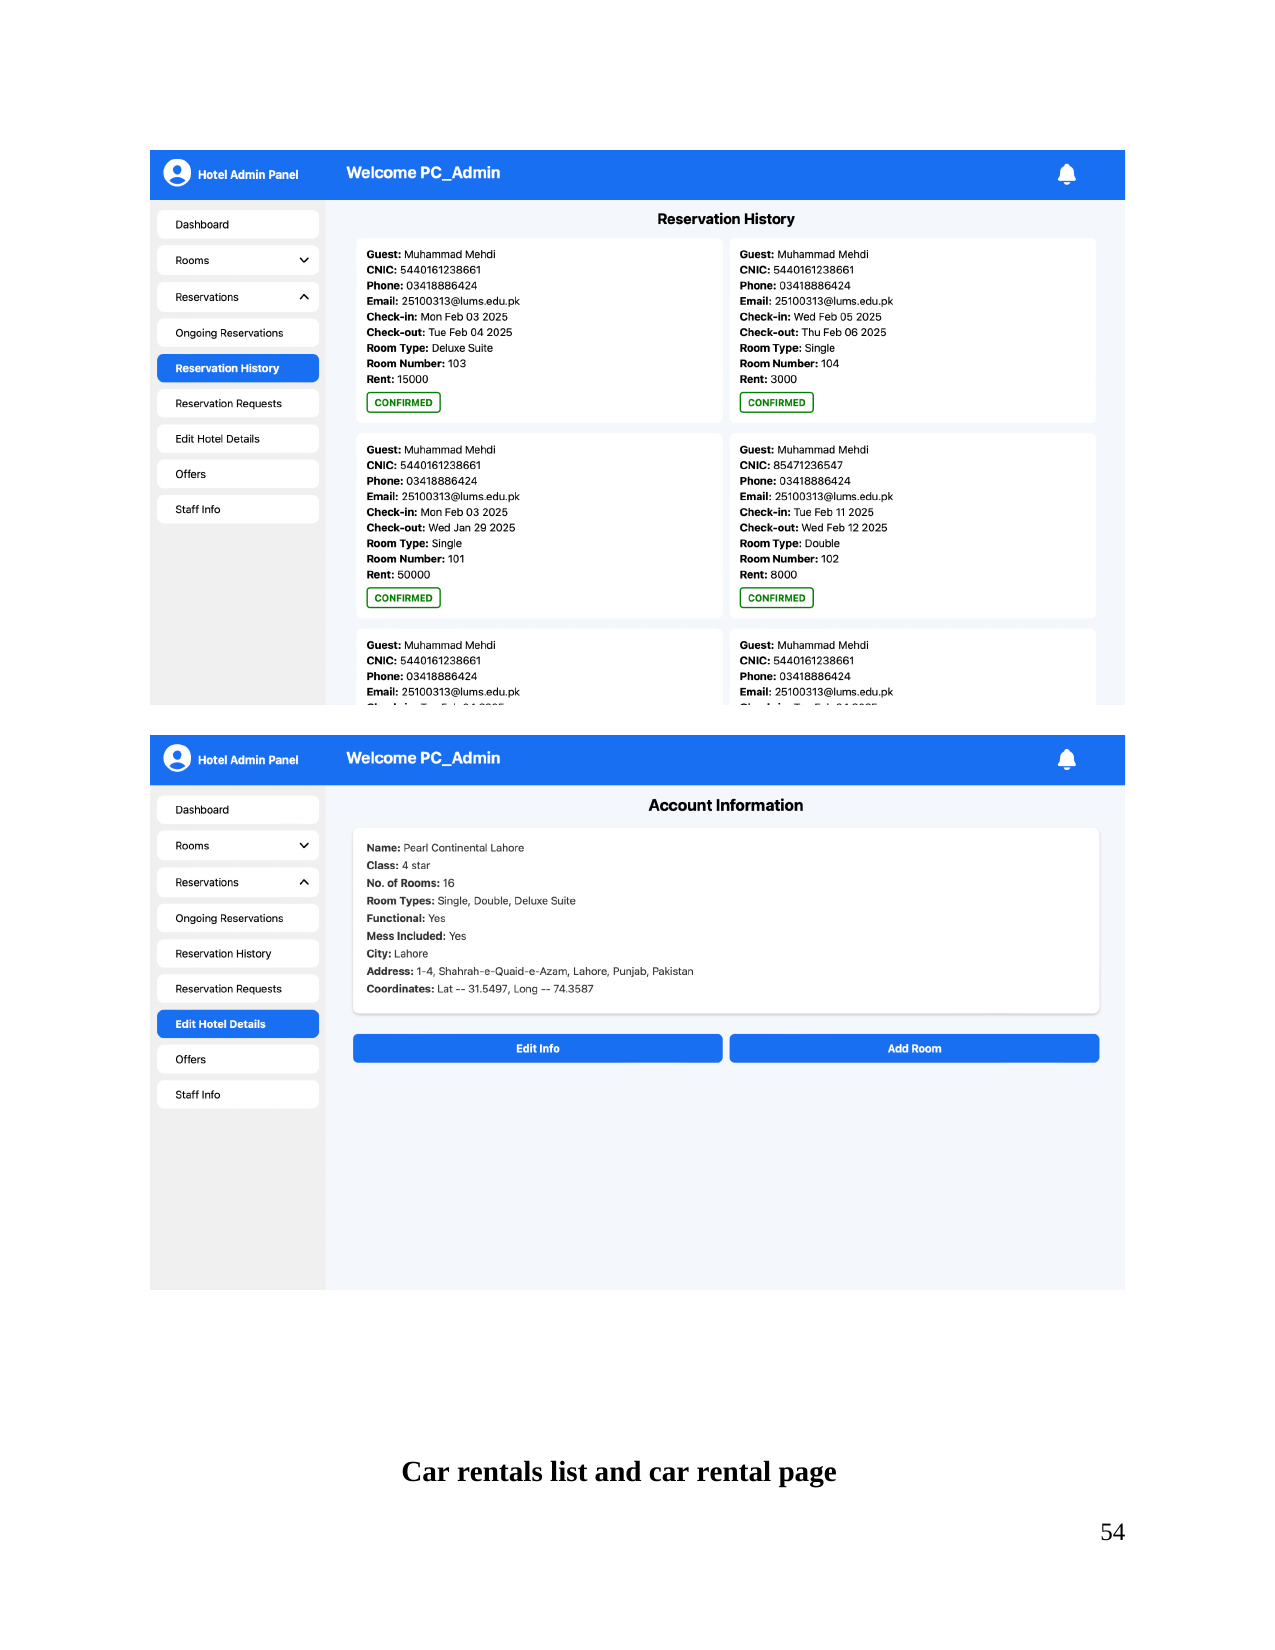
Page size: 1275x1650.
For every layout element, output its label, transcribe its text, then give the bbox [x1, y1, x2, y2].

picture [150, 735, 1125, 1290]
picture [150, 150, 1125, 705]
text Car rentals list and car rental page [401, 1454, 1125, 1488]
